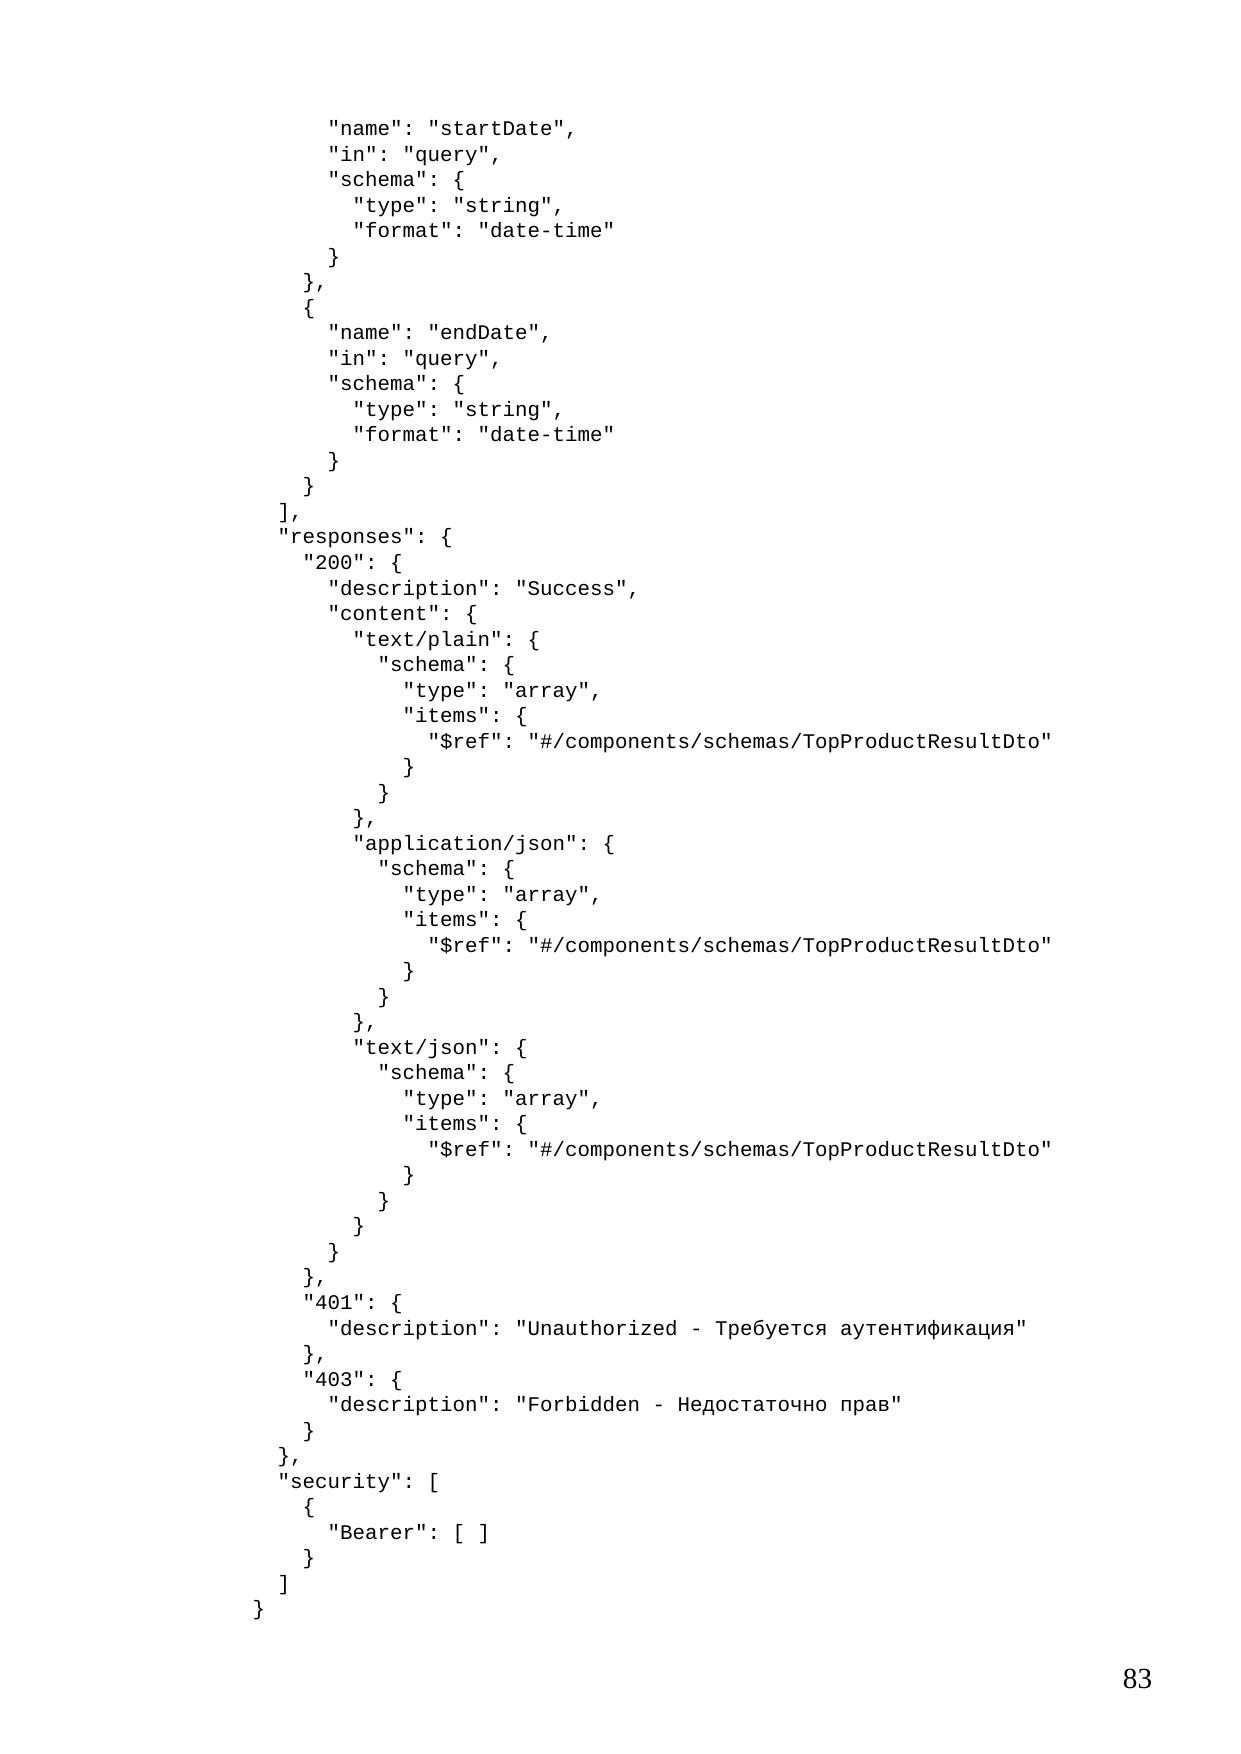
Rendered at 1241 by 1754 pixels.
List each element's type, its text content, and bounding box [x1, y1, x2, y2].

text } [177, 1216, 1152, 1239]
text "$ref": "#/components/schemas/TopProductResultDto" [177, 1139, 1152, 1163]
text } [177, 1547, 1152, 1571]
text } [177, 450, 1152, 473]
text "description": "Forbidden - Недостаточно прав" [177, 1394, 1152, 1418]
text ] [177, 1573, 1152, 1596]
text "items": { [177, 705, 1152, 729]
text "text/json": { [177, 1037, 1152, 1061]
text "schema": { [177, 1062, 1152, 1086]
text "schema": { [177, 169, 1152, 193]
text } [177, 960, 1152, 984]
text "description": "Success", [177, 577, 1152, 601]
text "items": { [177, 1113, 1152, 1137]
text "in": "query", [177, 144, 1152, 167]
text "schema": { [177, 654, 1152, 678]
text }, [177, 1445, 1152, 1469]
text "items": { [177, 909, 1152, 933]
text } [177, 782, 1152, 805]
text } [177, 1420, 1152, 1443]
text "401": { [177, 1292, 1152, 1316]
text "responses": { [177, 526, 1152, 550]
text } [177, 1241, 1152, 1265]
text "in": "query", [177, 348, 1152, 371]
text "schema": { [177, 858, 1152, 882]
text "$ref": "#/components/schemas/TopProductResultDto" [177, 935, 1152, 958]
text }, [177, 271, 1152, 295]
text "type": "array", [177, 884, 1152, 907]
text } [177, 246, 1152, 269]
text "200": { [177, 552, 1152, 576]
text }, [177, 1343, 1152, 1367]
text "format": "date-time" [177, 424, 1152, 448]
text "type": "string", [177, 195, 1152, 218]
text "application/json": { [177, 833, 1152, 856]
text } [177, 986, 1152, 1009]
text } [177, 1164, 1152, 1188]
text "Bearer": [ ] [177, 1522, 1152, 1545]
text "content": { [177, 603, 1152, 627]
text }, [177, 807, 1152, 831]
text "type": "string", [177, 399, 1152, 422]
text "schema": { [177, 373, 1152, 397]
text "type": "array", [177, 679, 1152, 703]
text "format": "date-time" [177, 220, 1152, 244]
text "description": "Unauthorized - Требуется аутентификация" [177, 1318, 1152, 1341]
text } [177, 1190, 1152, 1214]
text "type": "array", [177, 1088, 1152, 1112]
text } [177, 1598, 1152, 1622]
text "text/plain": { [177, 628, 1152, 652]
text }, [177, 1011, 1152, 1035]
text } [177, 475, 1152, 499]
text }, [177, 1267, 1152, 1290]
text "security": [ [177, 1471, 1152, 1494]
text "name": "endDate", [177, 322, 1152, 346]
text "$ref": "#/components/schemas/TopProductResultDto" [177, 731, 1152, 754]
text { [177, 297, 1152, 320]
text "403": { [177, 1369, 1152, 1392]
text ], [177, 501, 1152, 524]
text } [177, 756, 1152, 780]
text { [177, 1496, 1152, 1520]
text "name": "startDate", [177, 118, 1152, 142]
